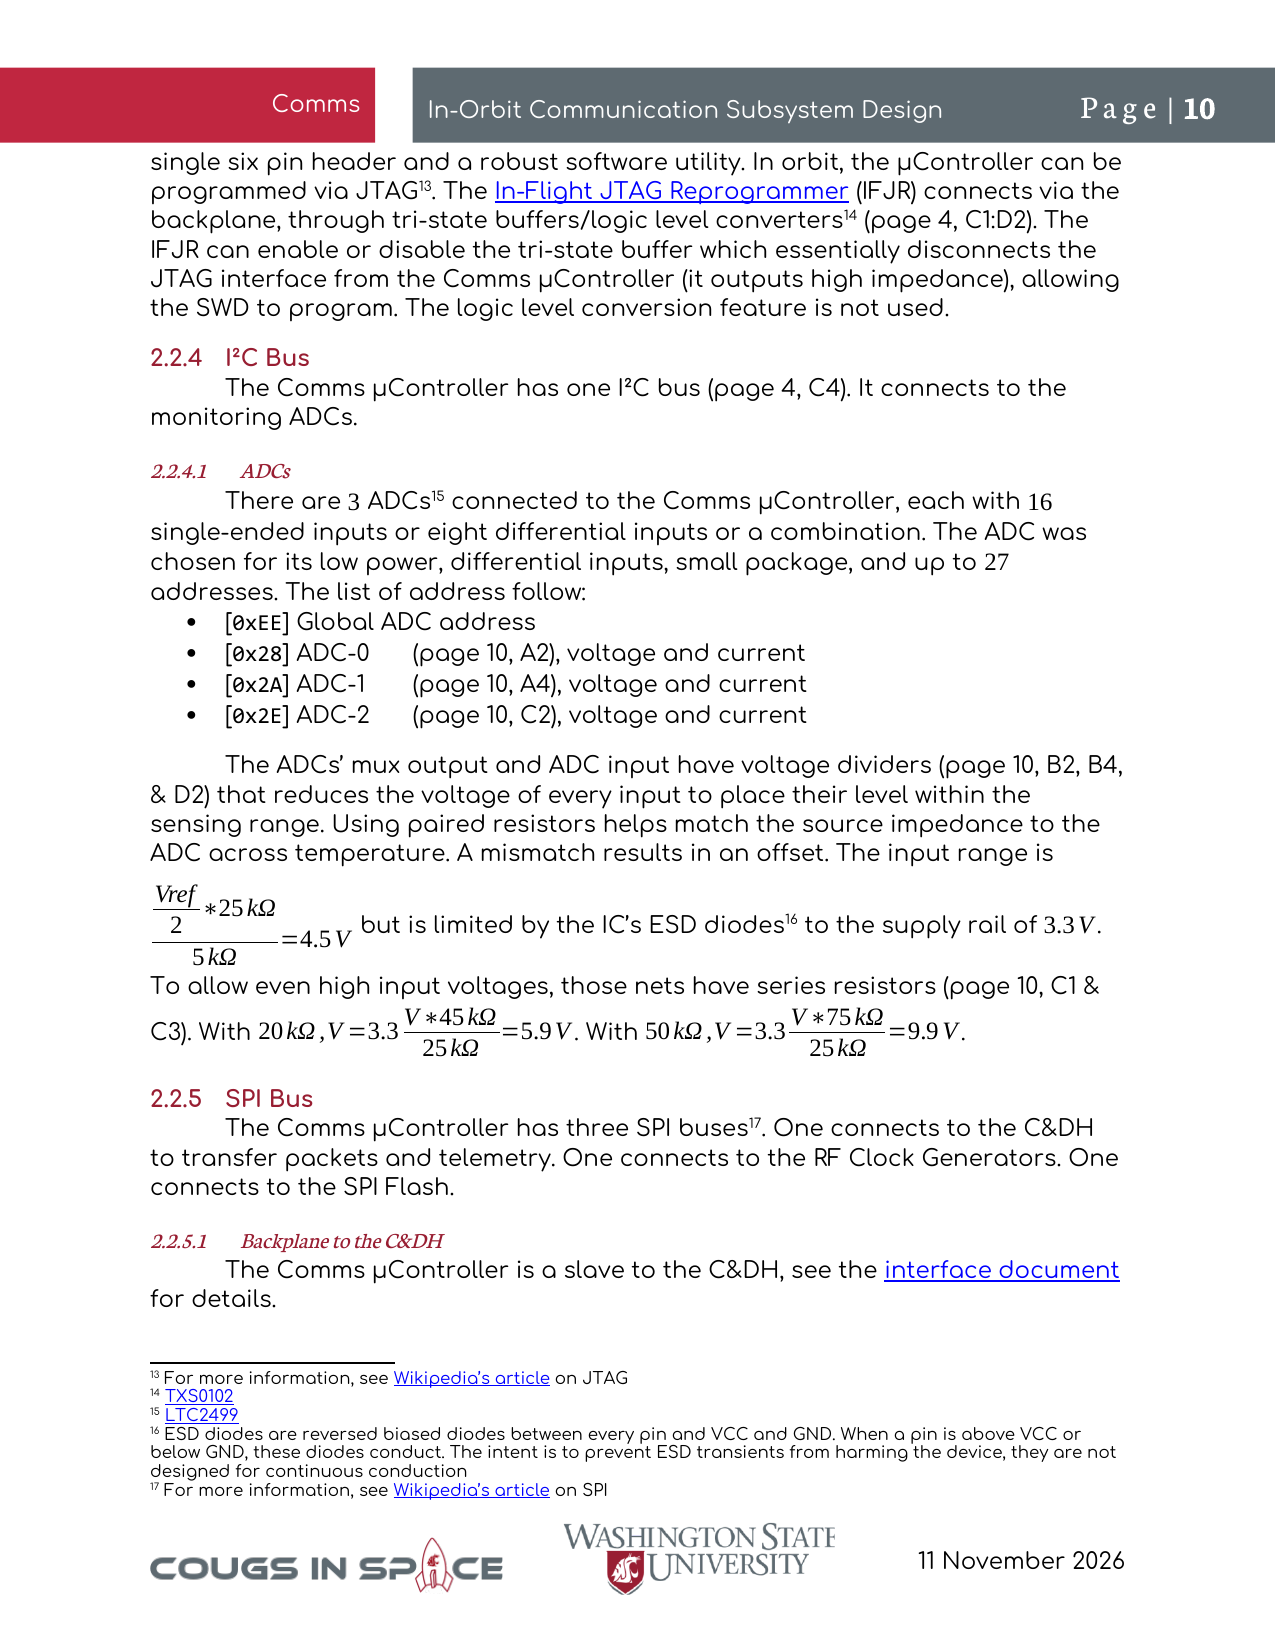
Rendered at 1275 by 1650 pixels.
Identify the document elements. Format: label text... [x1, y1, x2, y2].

text The ADCs’ mux output and ADC input have voltage dividers (page 10, B2, B4, & D2) that reduces the voltage of every input to place their level within the sensing range. Using paired resistors helps match the source impedance to the ADC across temperature. A mismatch results in an offset. The input range is but is limited by the IC’s ESD diodes to the supply rail of . To allow even high input voltages, those nets have series resistors (page 10, C1 & C3). With . With . [150, 754, 1125, 1063]
picture [562, 1522, 835, 1594]
subtitle I²C Bus [150, 346, 1125, 372]
list [0x28] ADC-0 (page 10, A2), voltage and current [187, 640, 1125, 667]
list [0x2A] ADC-1 (page 10, A4), voltage and current [187, 671, 1125, 698]
text There are ADCs connected to the Comms µController, each with single-ended inputs or eight differential inputs or a combination. The ADC was chosen for its low power, differential inputs, small package, and up to addresses. The list of address follow: [150, 488, 1125, 606]
text The Comms µController has three SPI buses. One connects to the C&DH to transfer packets and telemetry. One connects to the RF Clock Generators. One connects to the SPI Flash. [150, 1117, 1125, 1201]
subtitle Backplane to the C&DH [150, 1225, 1125, 1254]
picture [150, 1537, 503, 1594]
text The Comms µController is a slave to the C&DH, see the interface document for details. [150, 1258, 1125, 1313]
subtitle ADCs [150, 455, 1125, 484]
list [0xEE] Global ADC address [187, 609, 1125, 636]
subtitle SPI Bus [150, 1087, 1125, 1113]
text The Comms µController has one I²C bus (page 4, C4). It connects to the monitoring ADCs. [150, 376, 1125, 431]
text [150, 150, 1125, 322]
list [0x2E] ADC-2 (page 10, C2), voltage and current [187, 702, 1125, 729]
